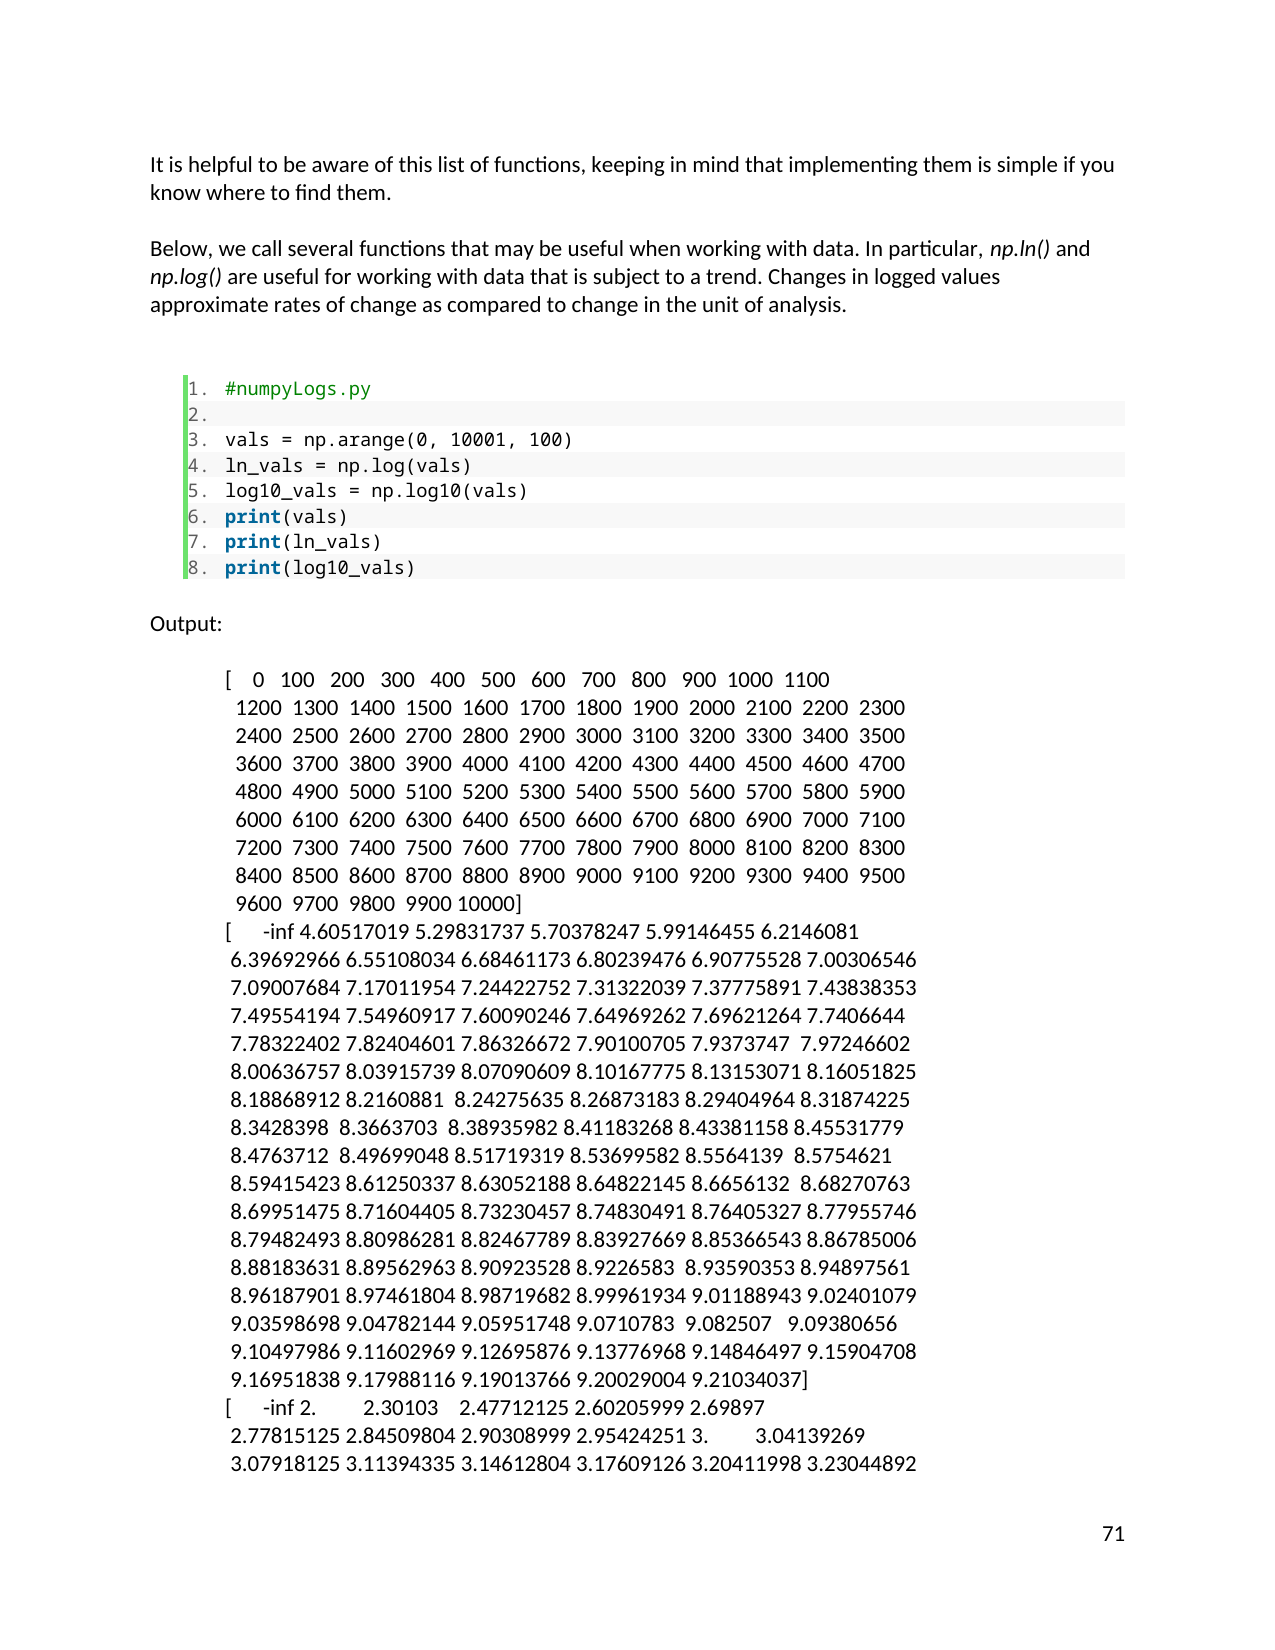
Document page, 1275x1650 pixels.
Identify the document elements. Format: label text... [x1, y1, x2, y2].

text 2400 2500 2600 2700 2800 2900 3000 3100 3200 3300 3400 3500 [225, 721, 1125, 749]
text 9.10497986 9.11602969 9.12695876 9.13776968 9.14846497 9.15904708 [225, 1337, 1125, 1365]
text 1200 1300 1400 1500 1600 1700 1800 1900 2000 2100 2200 2300 [225, 693, 1125, 721]
text 8.79482493 8.80986281 8.82467789 8.83927669 8.85366543 8.86785006 [225, 1225, 1125, 1253]
text [ 0 100 200 300 400 500 600 700 800 900 1000 1100 [225, 665, 1125, 693]
text 8.4763712 8.49699048 8.51719319 8.53699582 8.5564139 8.5754621 [225, 1141, 1125, 1169]
text [ -inf 4.60517019 5.29831737 5.70378247 5.99146455 6.2146081 [225, 917, 1125, 945]
text 2.77815125 2.84509804 2.90308999 2.95424251 3. 3.04139269 [225, 1421, 1125, 1449]
text 8.96187901 8.97461804 8.98719682 8.99961934 9.01188943 9.02401079 [225, 1281, 1125, 1309]
text 7.09007684 7.17011954 7.24422752 7.31322039 7.37775891 7.43838353 [225, 973, 1125, 1001]
list vals = np.arange(0, 10001, 100) [188, 426, 1125, 452]
text 4800 4900 5000 5100 5200 5300 5400 5500 5600 5700 5800 5900 [225, 777, 1125, 805]
text 6.39692966 6.55108034 6.68461173 6.80239476 6.90775528 7.00306546 [225, 945, 1125, 973]
text It is helpful to be aware of this list of functions, keeping in mind that implementing them is simple if you know where to find them. [150, 150, 1125, 206]
text 9600 9700 9800 9900 10000] [225, 889, 1125, 917]
text Output: [150, 609, 1125, 637]
text 8.69951475 8.71604405 8.73230457 8.74830491 8.76405327 8.77955746 [225, 1197, 1125, 1225]
text 8.00636757 8.03915739 8.07090609 8.10167775 8.13153071 8.16051825 [225, 1057, 1125, 1085]
text 7.78322402 7.82404601 7.86326672 7.90100705 7.9373747 7.97246602 [225, 1029, 1125, 1057]
text 3.07918125 3.11394335 3.14612804 3.17609126 3.20411998 3.23044892 [225, 1449, 1125, 1477]
text 8.3428398 8.3663703 8.38935982 8.41183268 8.43381158 8.45531779 [225, 1113, 1125, 1141]
list log10_vals = np.log10(vals) [188, 477, 1125, 503]
text [ -inf 2. 2.30103 2.47712125 2.60205999 2.69897 [225, 1393, 1125, 1421]
text 8.18868912 8.2160881 8.24275635 8.26873183 8.29404964 8.31874225 [225, 1085, 1125, 1113]
text 9.03598698 9.04782144 9.05951748 9.0710783 9.082507 9.09380656 [225, 1309, 1125, 1337]
list print(vals) [188, 503, 1125, 528]
text 7200 7300 7400 7500 7600 7700 7800 7900 8000 8100 8200 8300 [225, 833, 1125, 861]
list print(log10_vals) [188, 554, 1125, 579]
list ln_vals = np.log(vals) [188, 452, 1125, 477]
text 8400 8500 8600 8700 8800 8900 9000 9100 9200 9300 9400 9500 [225, 861, 1125, 889]
text 6000 6100 6200 6300 6400 6500 6600 6700 6800 6900 7000 7100 [225, 805, 1125, 833]
text 8.59415423 8.61250337 8.63052188 8.64822145 8.6656132 8.68270763 [225, 1169, 1125, 1197]
list print(ln_vals) [188, 528, 1125, 554]
text 3600 3700 3800 3900 4000 4100 4200 4300 4400 4500 4600 4700 [225, 749, 1125, 777]
text 7.49554194 7.54960917 7.60090246 7.64969262 7.69621264 7.7406644 [225, 1001, 1125, 1029]
text Below, we call several functions that may be useful when working with data. In particular, np.ln() and np.log() are useful for working with data that is subject to a trend. Changes in logged values approximate rates of change as compared to change in the unit of analysis. [150, 234, 1125, 318]
text 9.16951838 9.17988116 9.19013766 9.20029004 9.21034037] [225, 1365, 1125, 1393]
text 8.88183631 8.89562963 8.90923528 8.9226583 8.93590353 8.94897561 [225, 1253, 1125, 1281]
list #numpyLogs.py [188, 375, 1125, 401]
